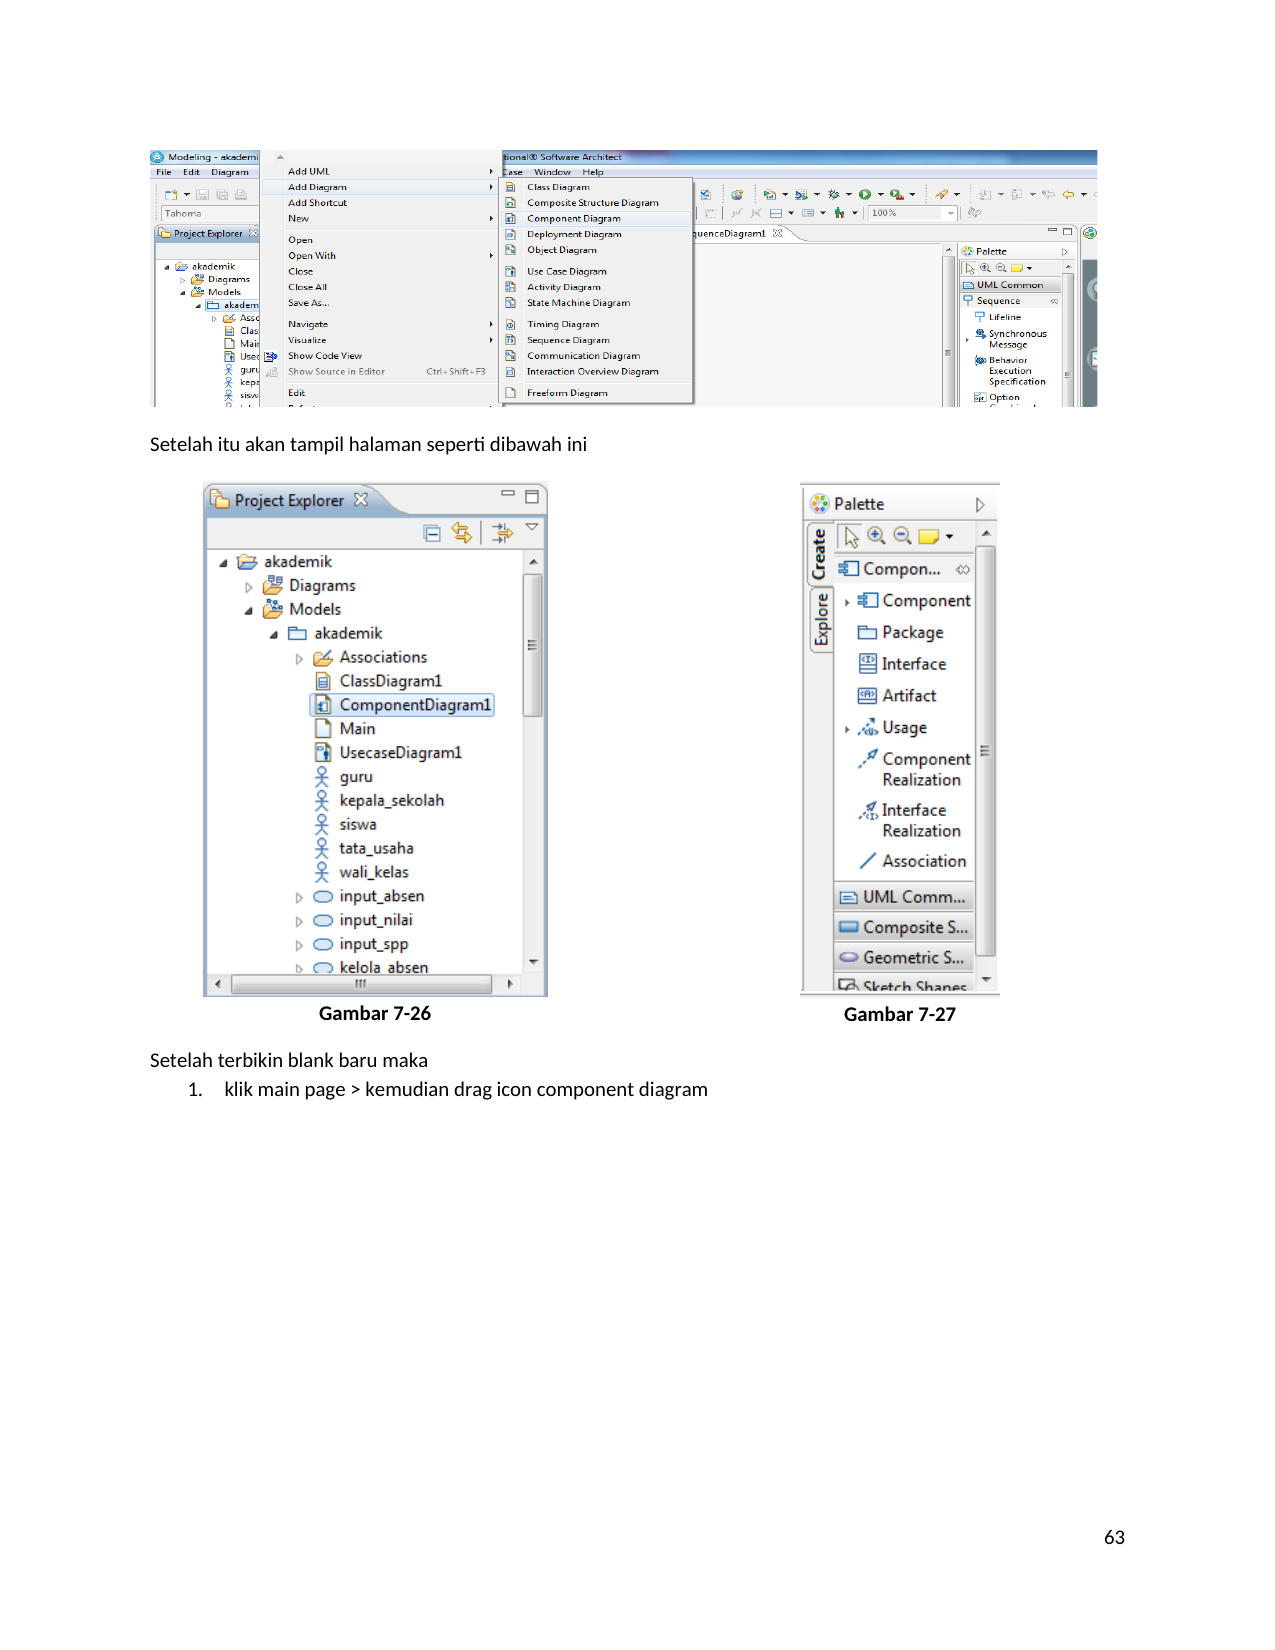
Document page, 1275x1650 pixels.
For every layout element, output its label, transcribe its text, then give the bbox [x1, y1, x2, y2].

picture [150, 150, 1098, 407]
picture [800, 481, 1000, 998]
text Setelah itu akan tampil halaman seperti dibawah ini [150, 431, 1125, 457]
text Setelah terbikin blank baru maka [150, 1047, 1125, 1073]
picture [202, 481, 548, 997]
list klik main page > kemudian drag icon component diagram [187, 1077, 1125, 1102]
